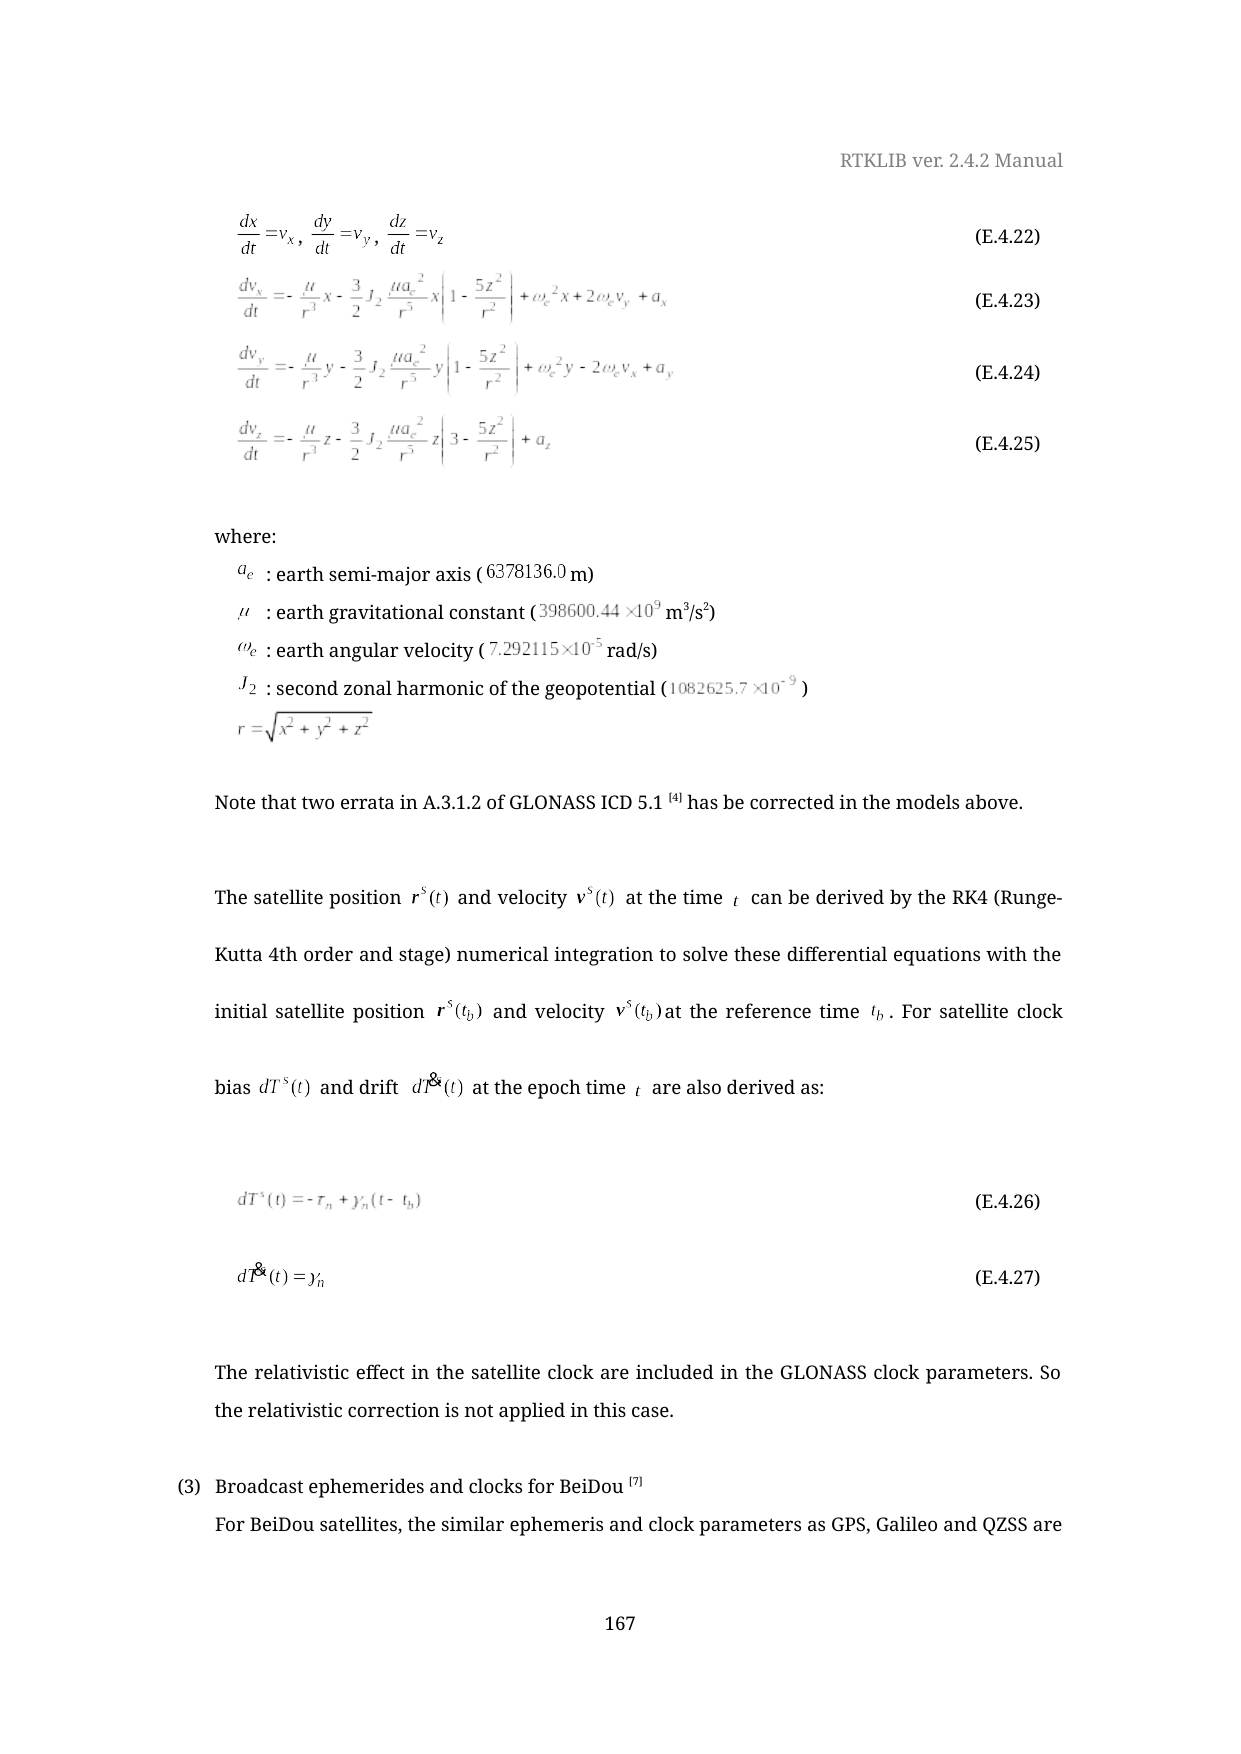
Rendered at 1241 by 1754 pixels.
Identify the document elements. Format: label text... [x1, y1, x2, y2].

list The satellite position and velocity at the time can be derived by the RK4 (Runge-Kutta 4th order and stage) numerical integration to solve these differential equations with the initial satellite position and velocity at the reference time . For satellite clock bias and drift at the epoch time are also derived as: [214, 859, 1063, 1125]
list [215, 1505, 1063, 1543]
list : second zonal harmonic of the geopotential () [233, 669, 1063, 707]
text (E.4.26) [233, 1163, 1063, 1239]
text : earth angular velocity (rad/s) [233, 631, 1063, 669]
list Note that two errata in A.3.1.2 of GLONASS ICD 5.1 [4] has be corrected in the models above. [214, 783, 1063, 821]
text (E.4.27) [233, 1239, 1063, 1315]
list (E.4.25) [233, 407, 1063, 479]
list : earth gravitational constant (m3/s2) [233, 593, 1063, 631]
list where: [214, 517, 1063, 555]
list (E.4.24) [233, 336, 1063, 407]
list : earth semi-major axis (m) [233, 555, 1063, 593]
list Broadcast ephemerides and clocks for BeiDou [7] [177, 1467, 1063, 1505]
list , , (E.4.22) [233, 207, 1063, 265]
list The relativistic effect in the satellite clock are included in the GLONASS clock parameters. So the relativistic correction is not applied in this case. [214, 1353, 1063, 1429]
list (E.4.23) [233, 265, 1063, 336]
